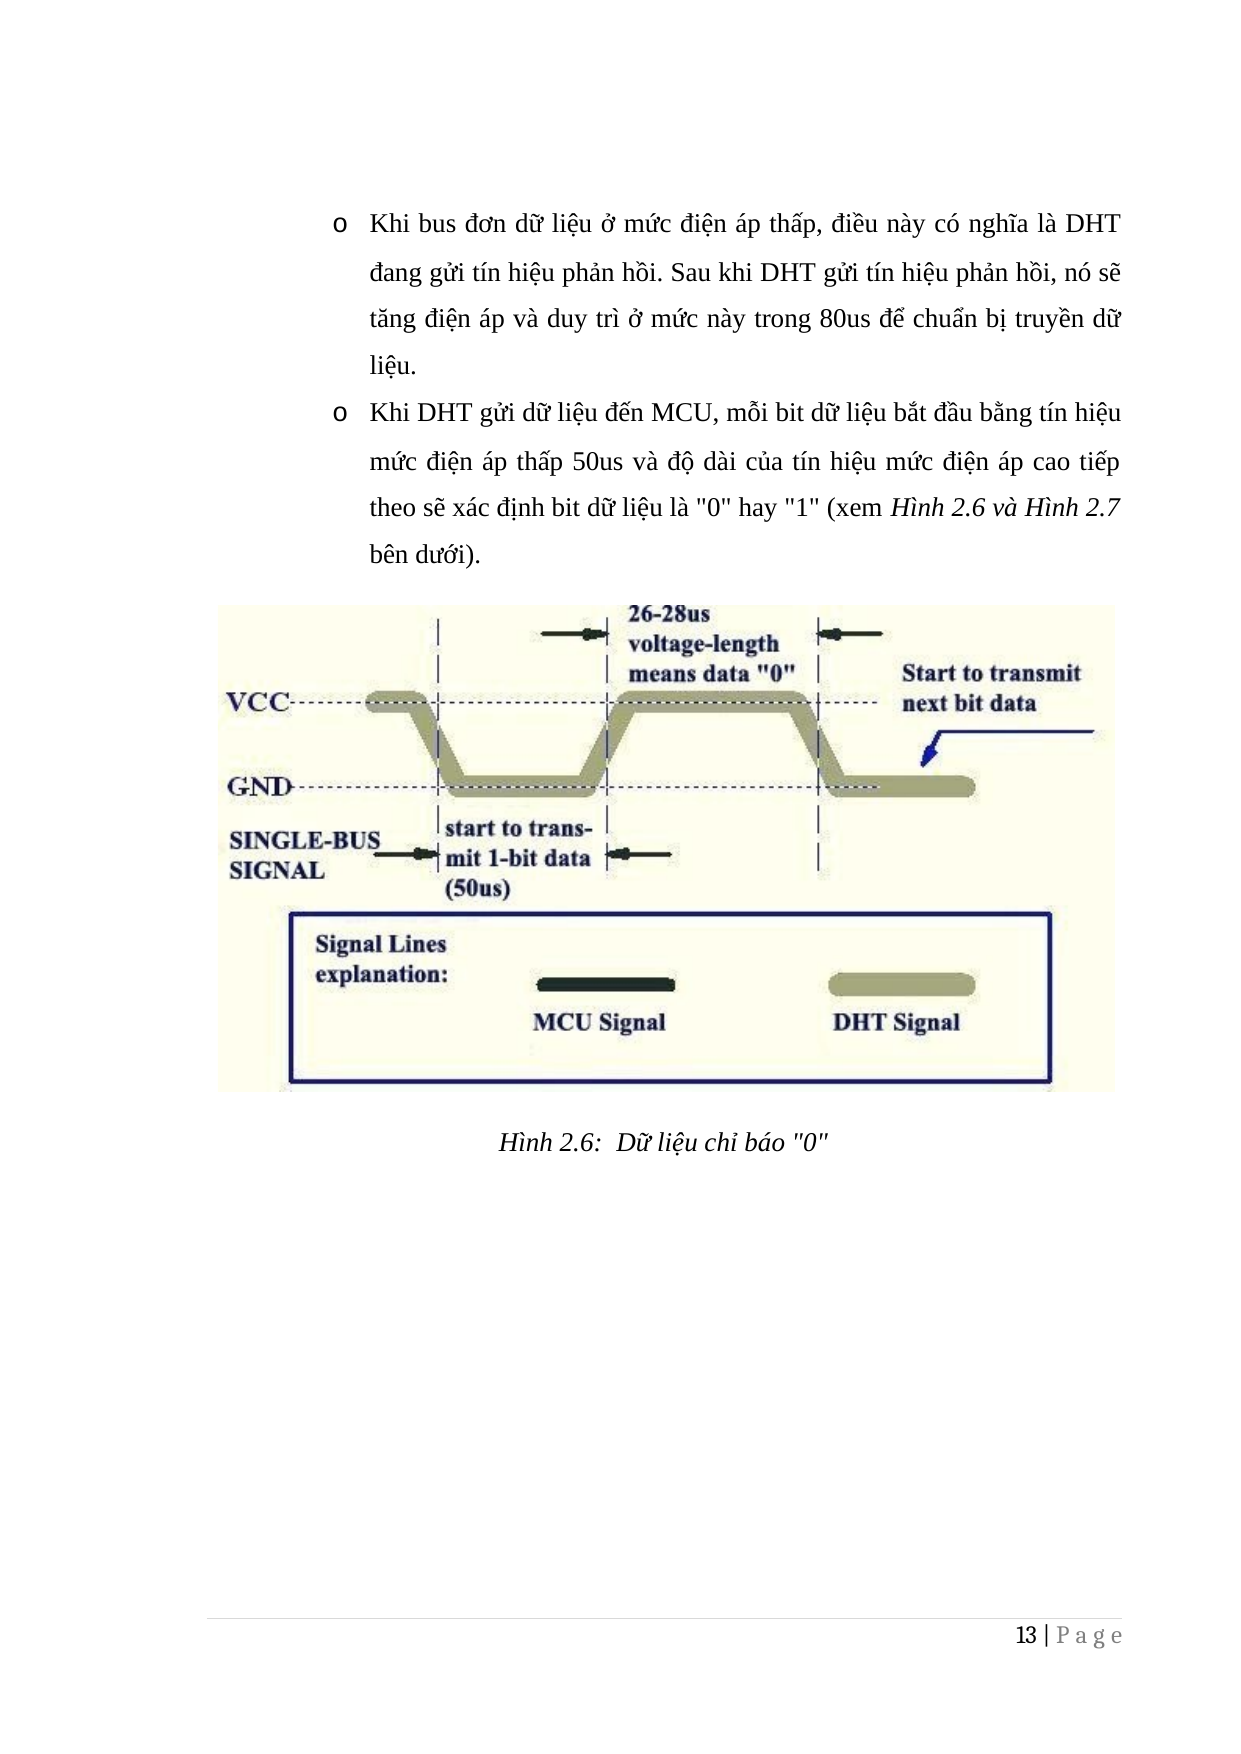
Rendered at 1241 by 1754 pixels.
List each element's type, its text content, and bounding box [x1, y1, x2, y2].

table_header [207, 606, 1122, 1127]
list Khi bus đơn dữ liệu ở mức điện áp thấp, điều này có nghĩa là DHT đang gửi tín hiệu phản hồi. Sau khi DHT gửi tín hiệu phản hồi, nó sẽ tăng điện áp và duy trì ở mức này trong 80us để chuẩn bị truyền dữ liệu. [332, 207, 1122, 380]
list Khi DHT gửi dữ liệu đến MCU, mỗi bit dữ liệu bắt đầu bằng tín hiệu mức điện áp thấp 50us và độ dài của tín hiệu mức điện áp cao tiếp theo sẽ xác định bit dữ liệu là "0" hay "1" (xem Hình 2.6 và Hình 2.7 bên dưới). [332, 396, 1122, 569]
table_cell Hình 2.6: Dữ liệu chỉ báo "0" [207, 1127, 1122, 1193]
picture [217, 605, 1115, 1092]
